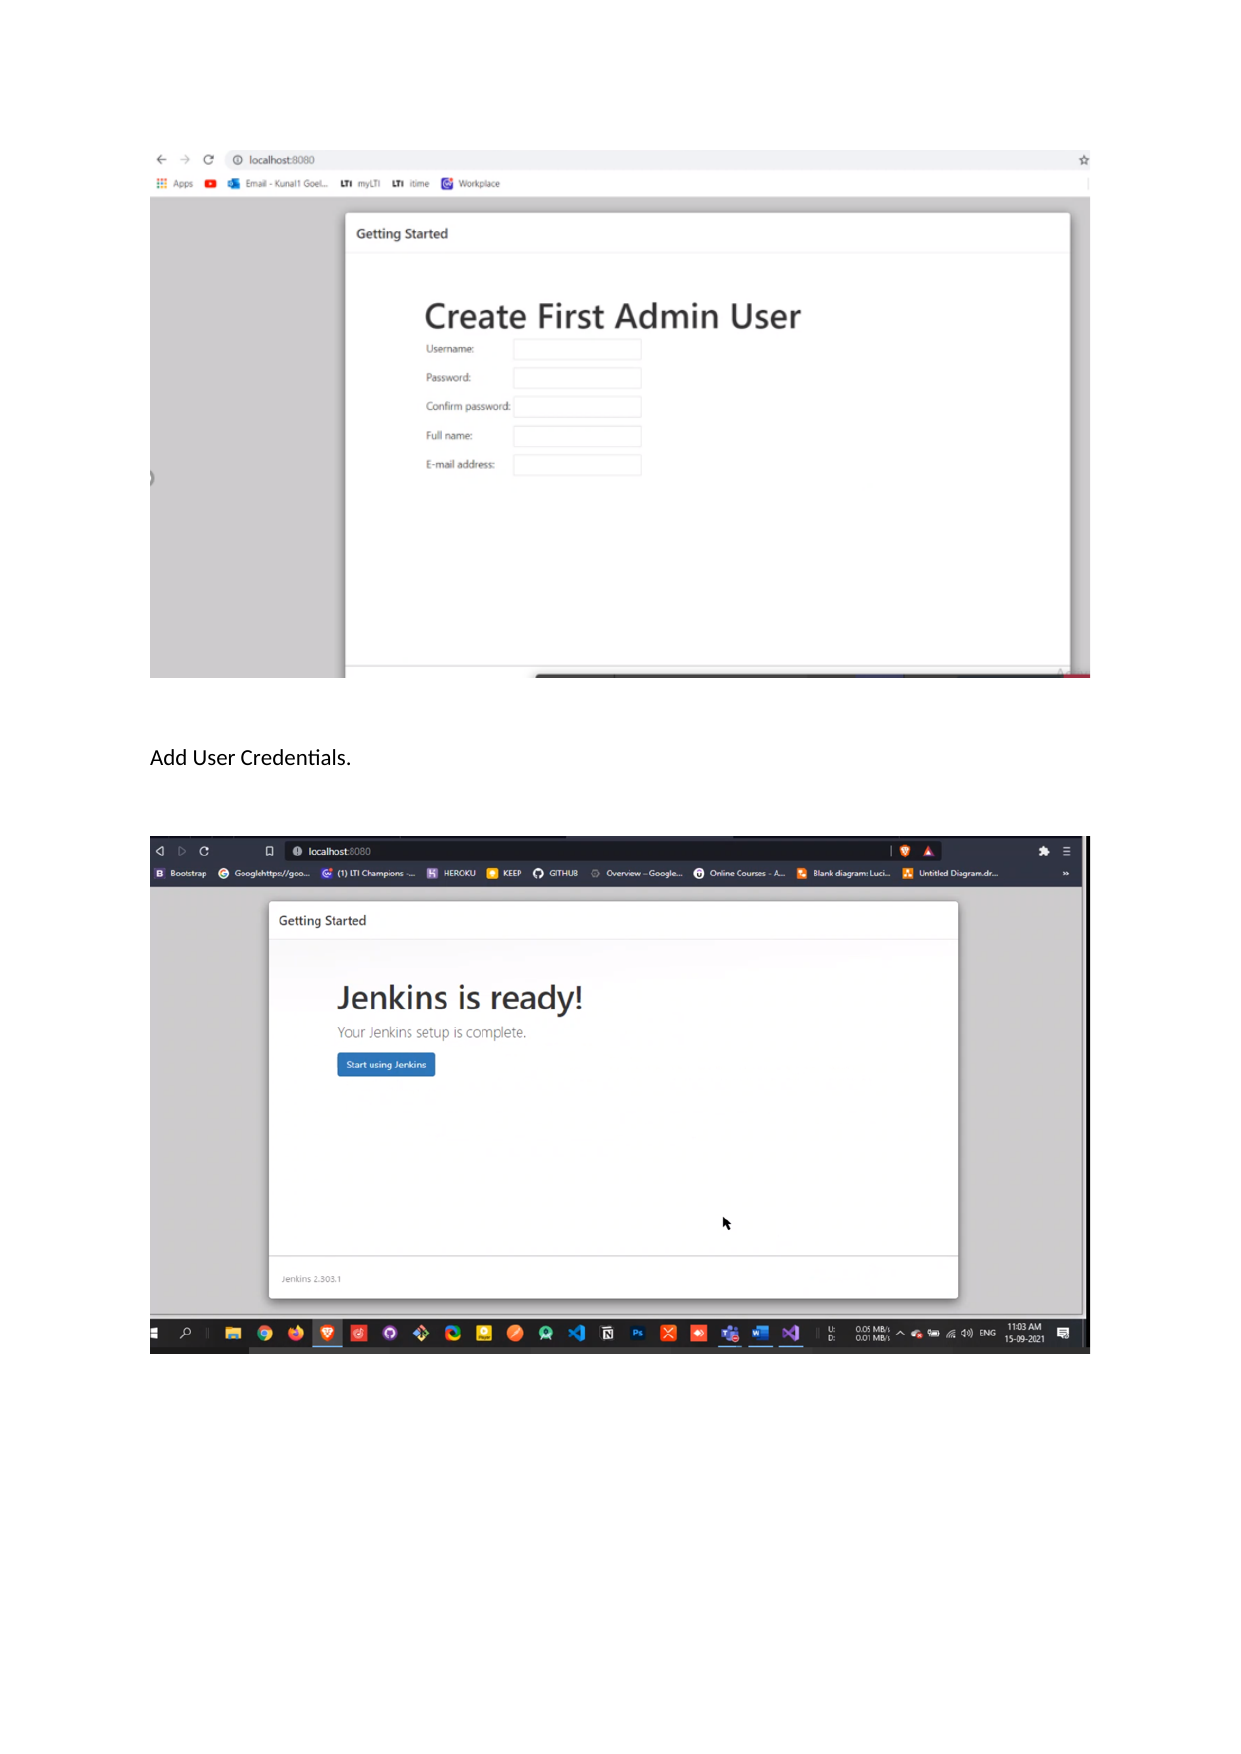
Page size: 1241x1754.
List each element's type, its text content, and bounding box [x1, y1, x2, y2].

picture [150, 150, 1091, 678]
text Add User Credentials. [150, 743, 1090, 771]
picture [150, 836, 1091, 1354]
